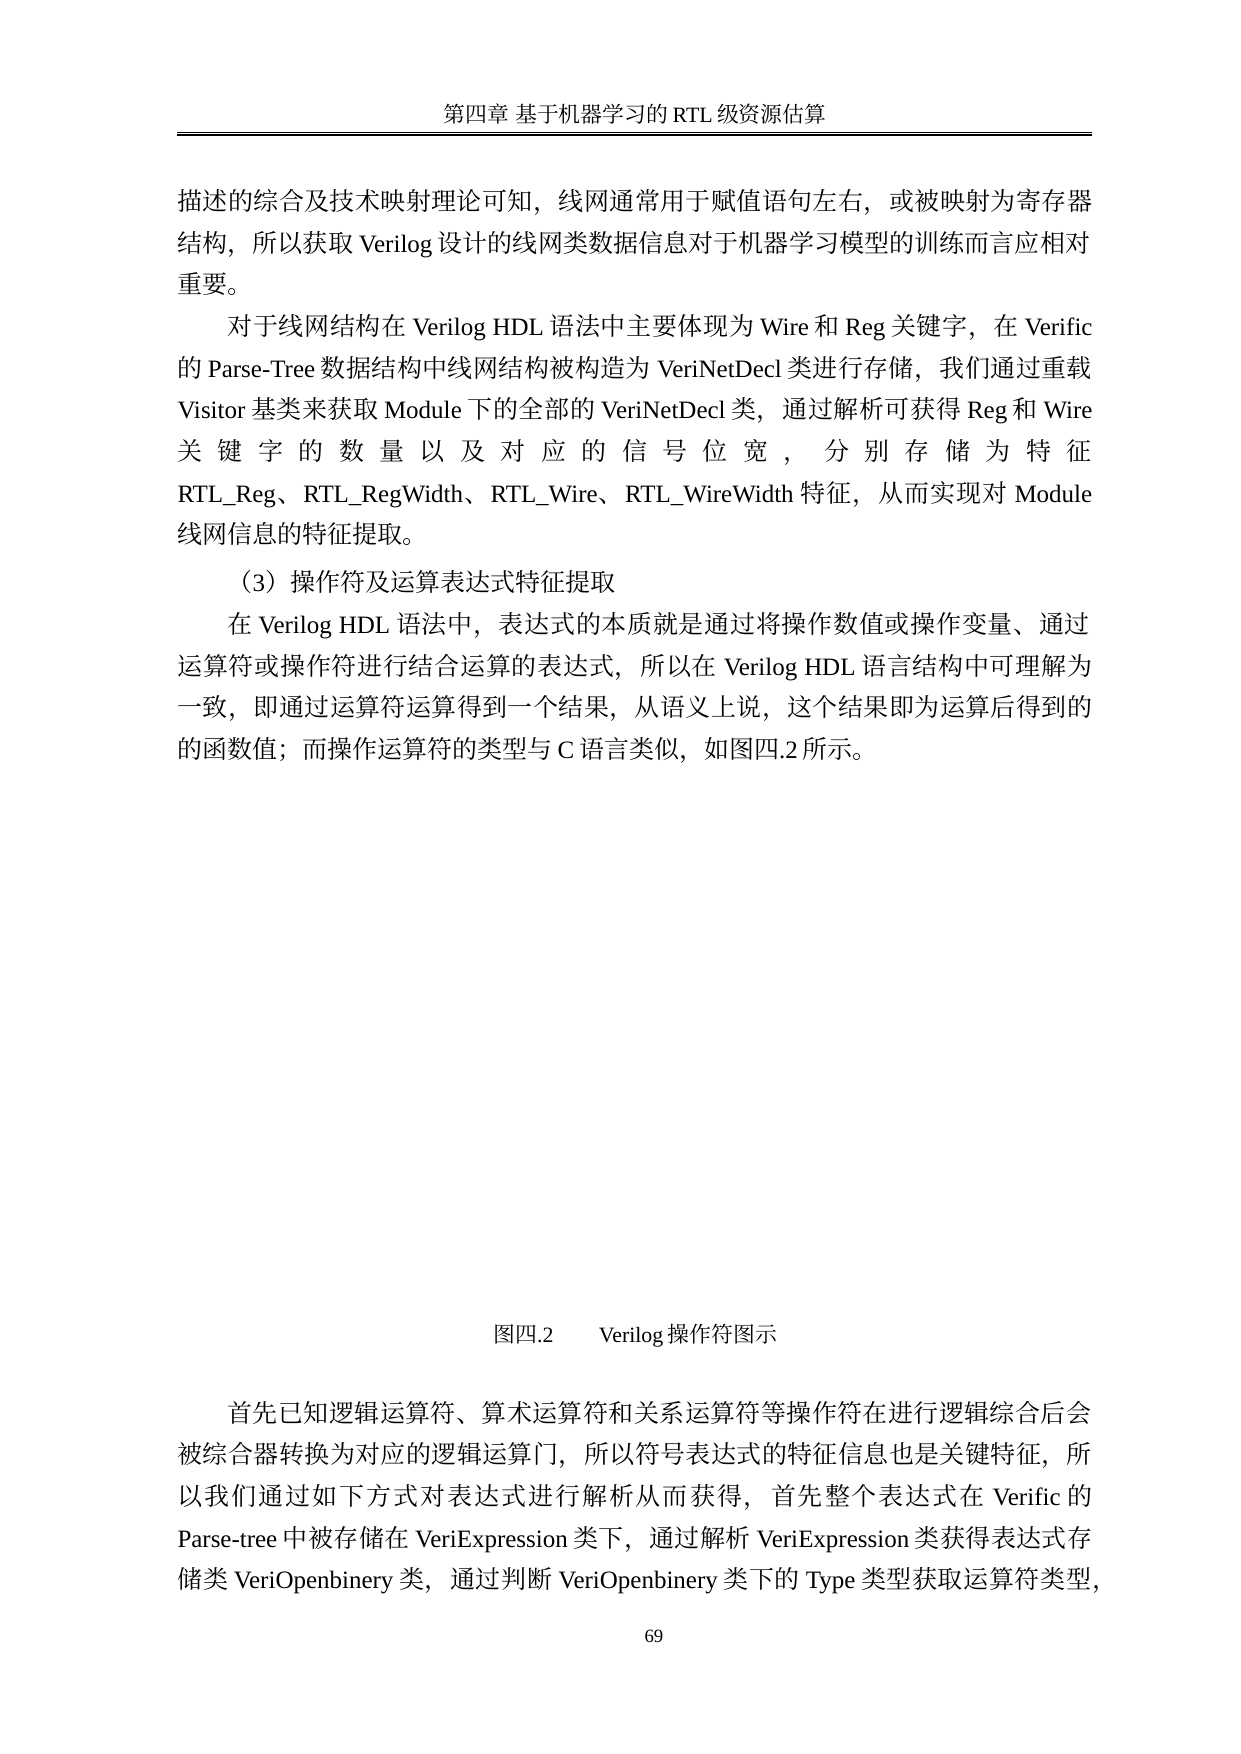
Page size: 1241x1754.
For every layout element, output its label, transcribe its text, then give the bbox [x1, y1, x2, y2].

text 对于线网结构在Verilog HDL语法中主要体现为Wire和Reg关键字，在Verific的Parse-Tree数据结构中线网结构被构造为VeriNetDecl类进行存储，我们通过重载Visitor基类来获取Module下的全部的VeriNetDecl类，通过解析可获得Reg和Wire关键字的数量以及对应的信号位宽，分别存储为特征RTL_Reg、RTL_RegWidth、RTL_Wire、RTL_WireWidth特征，从而实现对Module线网信息的特征提取。 [177, 302, 1092, 552]
text Verilog VHDL线网类型语法在RTL级描述中也是很重要的存在，基于第二章中描述的综合及技术映射理论可知，线网通常用于赋值语句左右，或被映射为寄存器结构，所以获取Verilog设计的线网类数据信息对于机器学习模型的训练而言应相对重要。 [177, 177, 1092, 302]
text （3）操作符及运算表达式特征提取 [177, 558, 1092, 600]
text 在Verilog HDL语法中，表达式的本质就是通过将操作数值或操作变量、通过运算符或操作符进行结合运算的表达式，所以在Verilog HDL语言结构中可理解为一致，即通过运算符运算得到一个结果，从语义上说，这个结果即为运算后得到的的函数值；而操作运算符的类型与C语言类似，如图4.2所示。 [177, 600, 1092, 767]
text Verilog操作符图示 [177, 1317, 1092, 1348]
